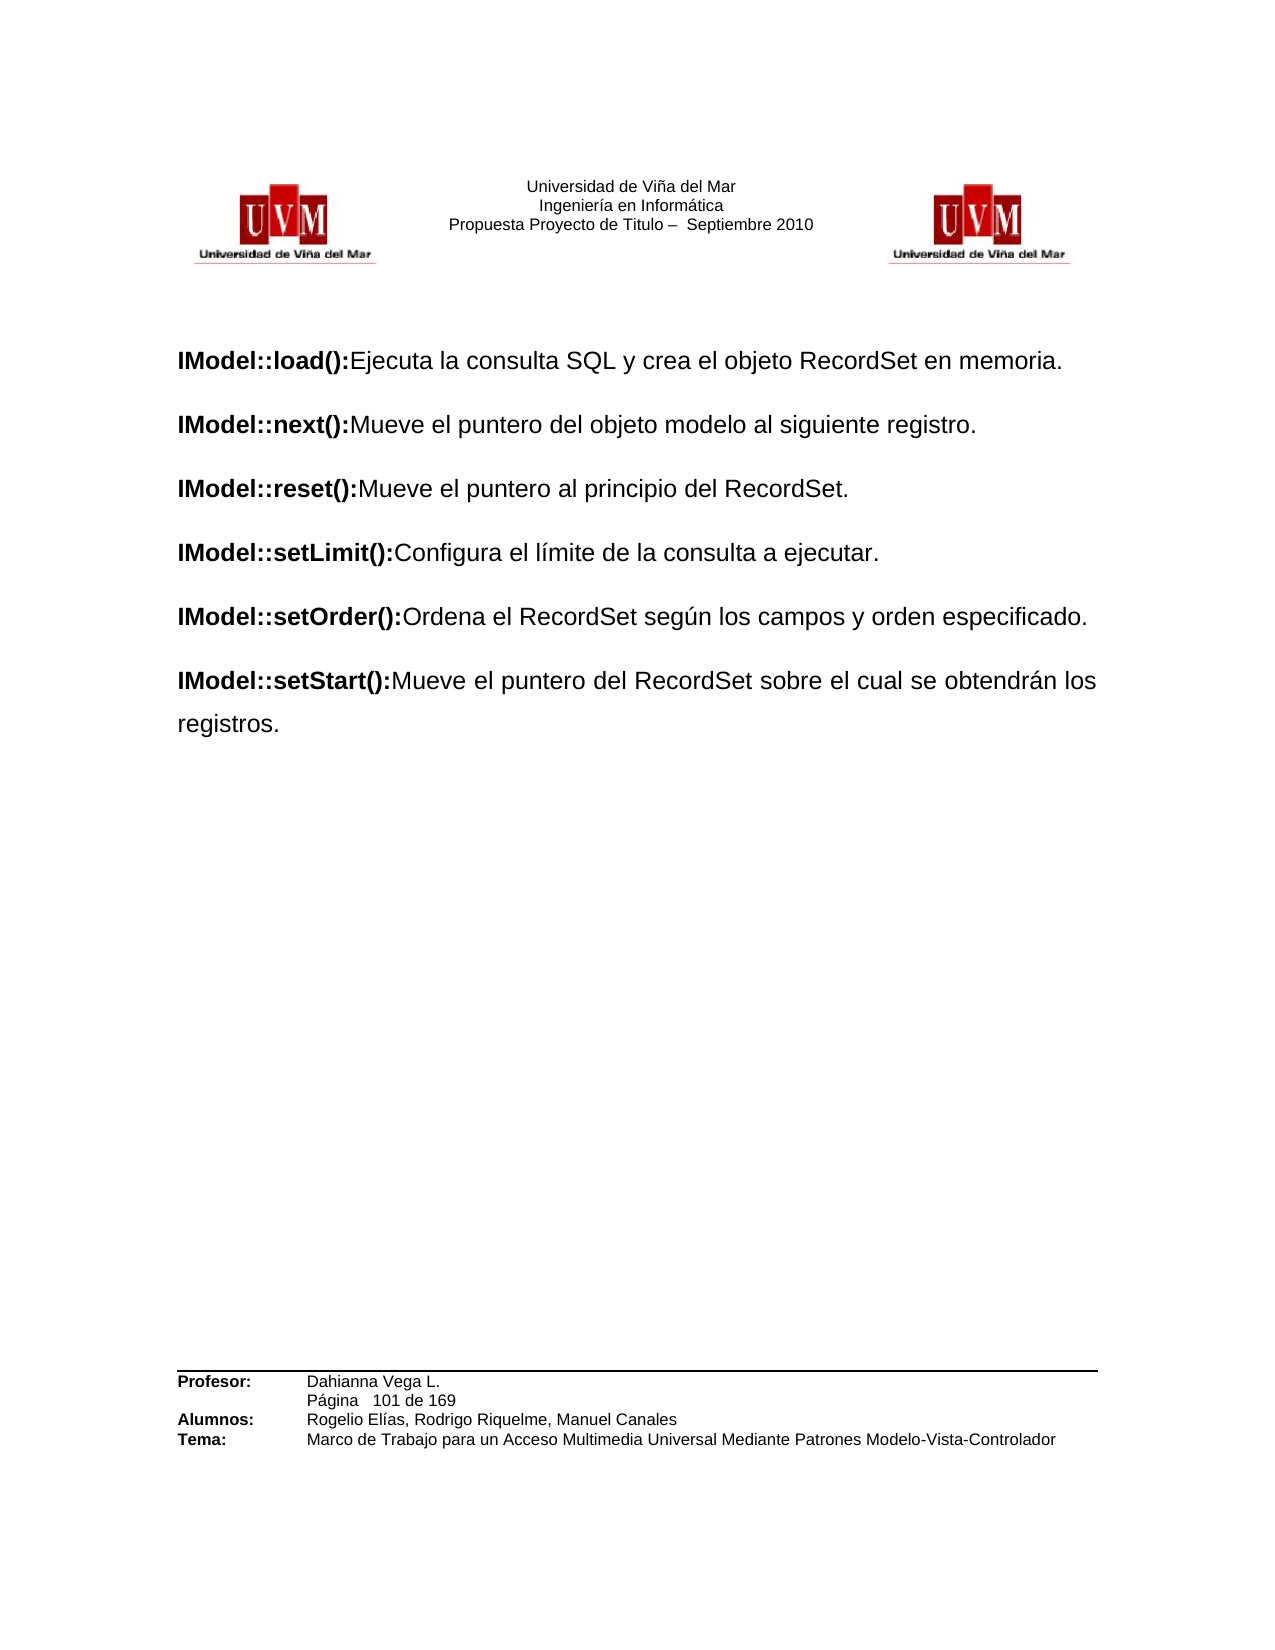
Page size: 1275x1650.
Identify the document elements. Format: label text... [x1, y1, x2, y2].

text IModel::setLimit():Configura el límite de la consulta a ejecutar. [177, 538, 1098, 567]
text IModel::setOrder():Ordena el RecordSet según los campos y orden especificado. [177, 602, 1098, 631]
picture [871, 176, 1084, 267]
text IModel::reset():Mueve el puntero al principio del RecordSet. [177, 474, 1098, 503]
picture [177, 176, 390, 267]
text IModel::next():Mueve el puntero del objeto modelo al siguiente registro. [177, 410, 1098, 439]
text IModel::load():Ejecuta la consulta SQL y crea el objeto RecordSet en memoria. [177, 346, 1098, 375]
text IModel::setStart():Mueve el puntero del RecordSet sobre el cual se obtendrán los registros. [177, 666, 1098, 738]
